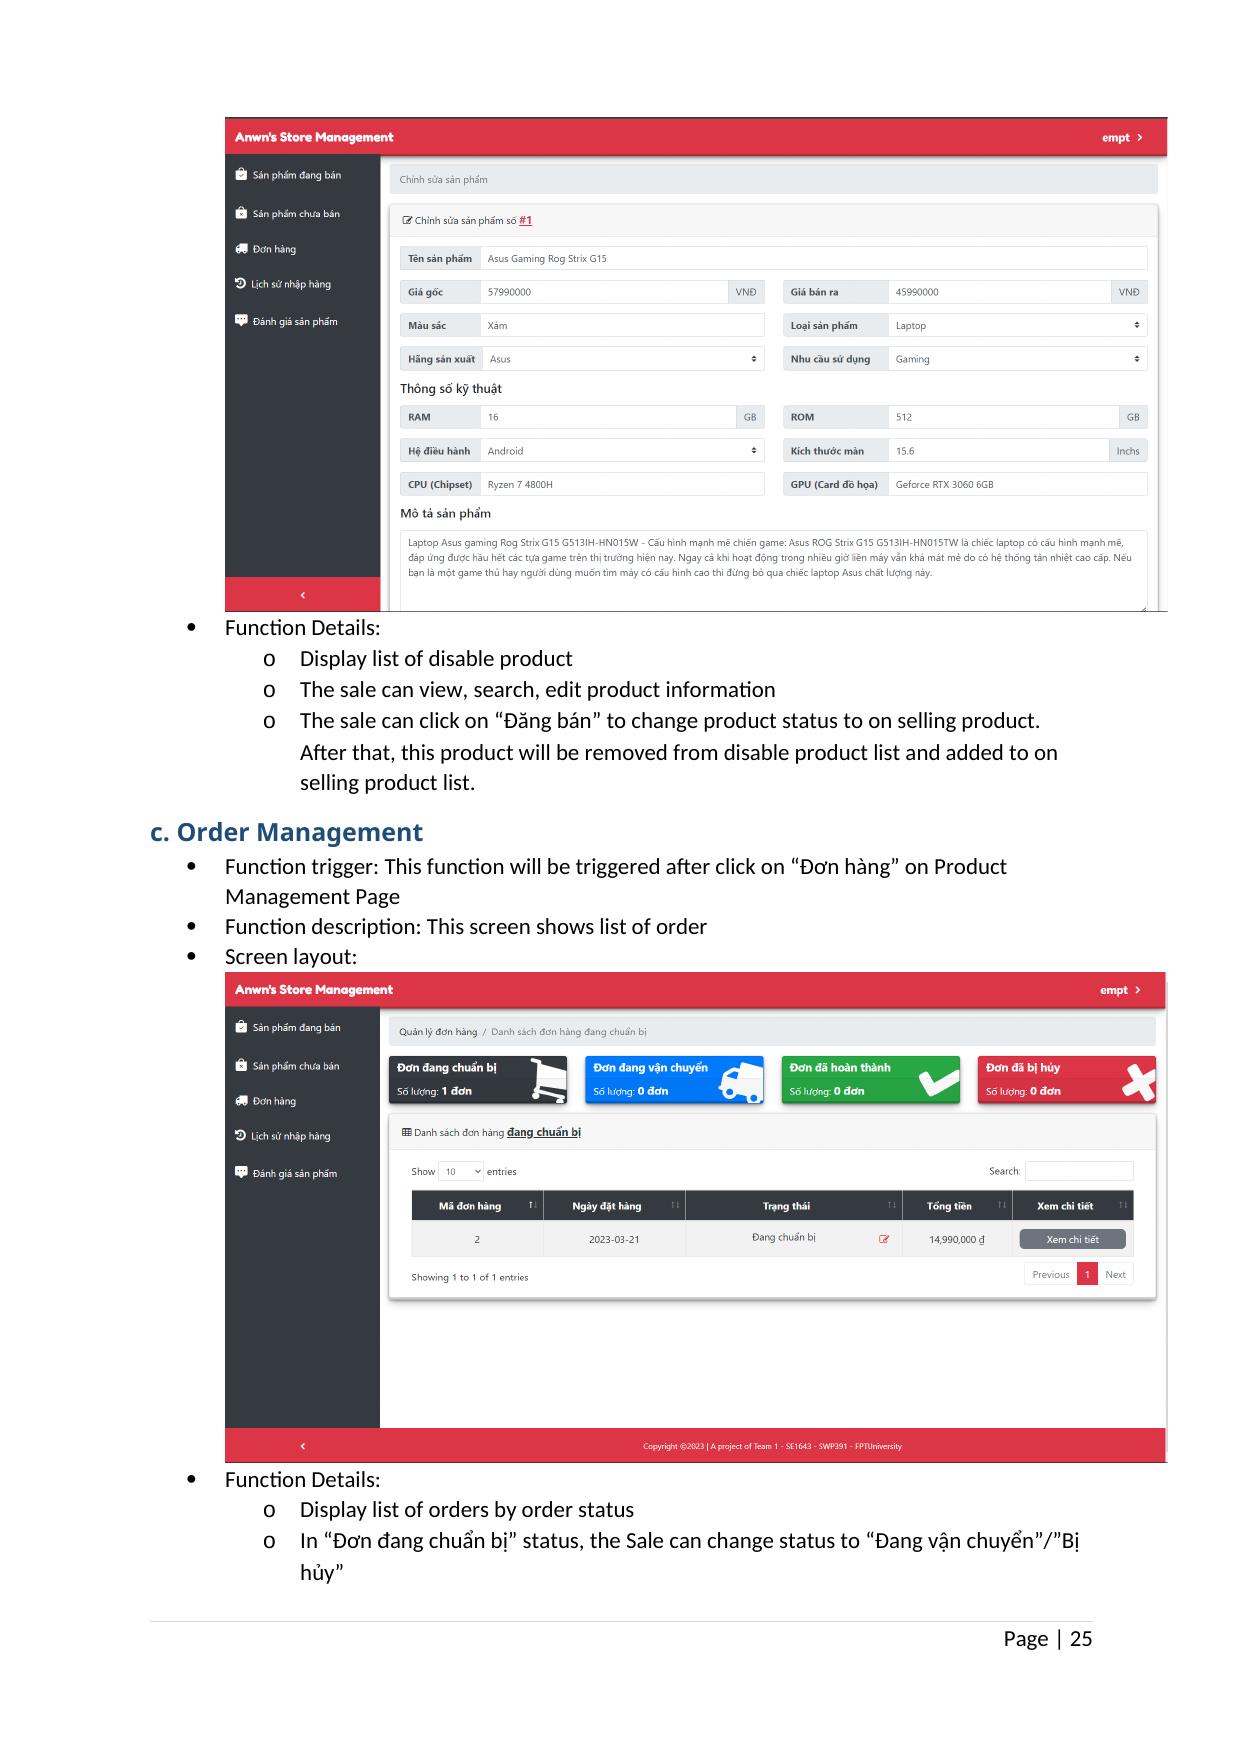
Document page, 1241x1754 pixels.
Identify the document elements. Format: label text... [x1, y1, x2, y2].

list The sale can view, search, edit product information [262, 675, 1093, 704]
list Function Details: [187, 1465, 1093, 1493]
list In “Đơn đang chuẩn bị” status, the Sale can change status to “Đang vận chuyển”/”Bị hủy” [262, 1526, 1093, 1586]
list Function description: This screen shows list of order [187, 912, 1093, 940]
picture [225, 117, 1168, 612]
list Screen layout: [187, 942, 1093, 971]
picture [225, 972, 1168, 1463]
list Display list of orders by order status [262, 1495, 1093, 1524]
list Function trigger: This function will be triggered after click on “Đơn hàng” on Product Management Page [187, 852, 1093, 910]
list Function Details: [187, 613, 1093, 642]
subtitle c. Order Management [150, 815, 1093, 849]
list Display list of disable product [262, 644, 1093, 673]
list The sale can click on “Đăng bán” to change product status to on selling product. After that, this product will be removed from disable product list and added to on selling product list. [262, 707, 1093, 796]
